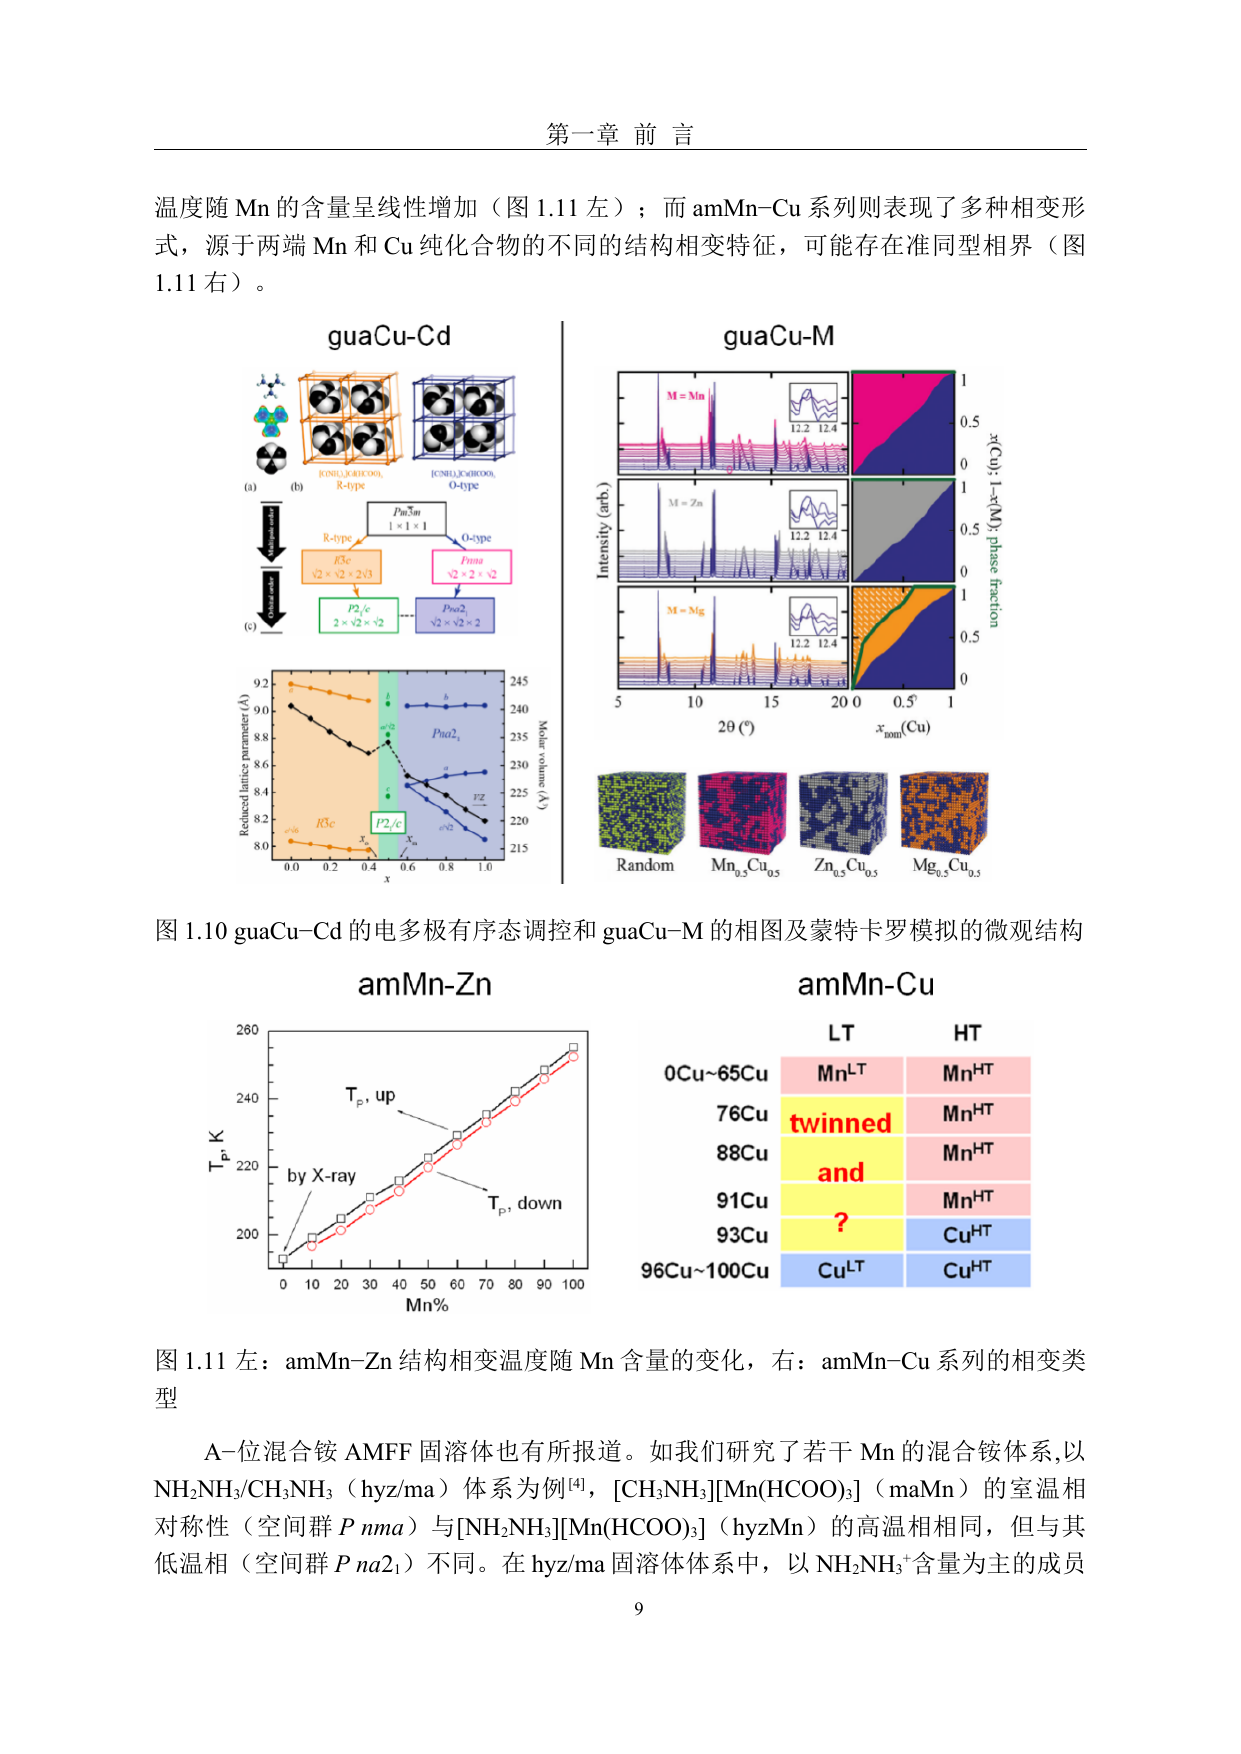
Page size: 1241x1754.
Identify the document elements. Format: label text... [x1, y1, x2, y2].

text 图1.11 左：amMn−Zn结构相变温度随Mn含量的变化，右：amMn−Cu系列的相变类型 [153, 1345, 1087, 1411]
picture [236, 321, 1004, 884]
picture [206, 969, 1034, 1314]
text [153, 1435, 1087, 1578]
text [153, 192, 1087, 297]
text 图1.10 guaCu−Cd的电多极有序态调控和guaCu−M的相图及蒙特卡罗模拟的微观结构 [153, 915, 1087, 945]
